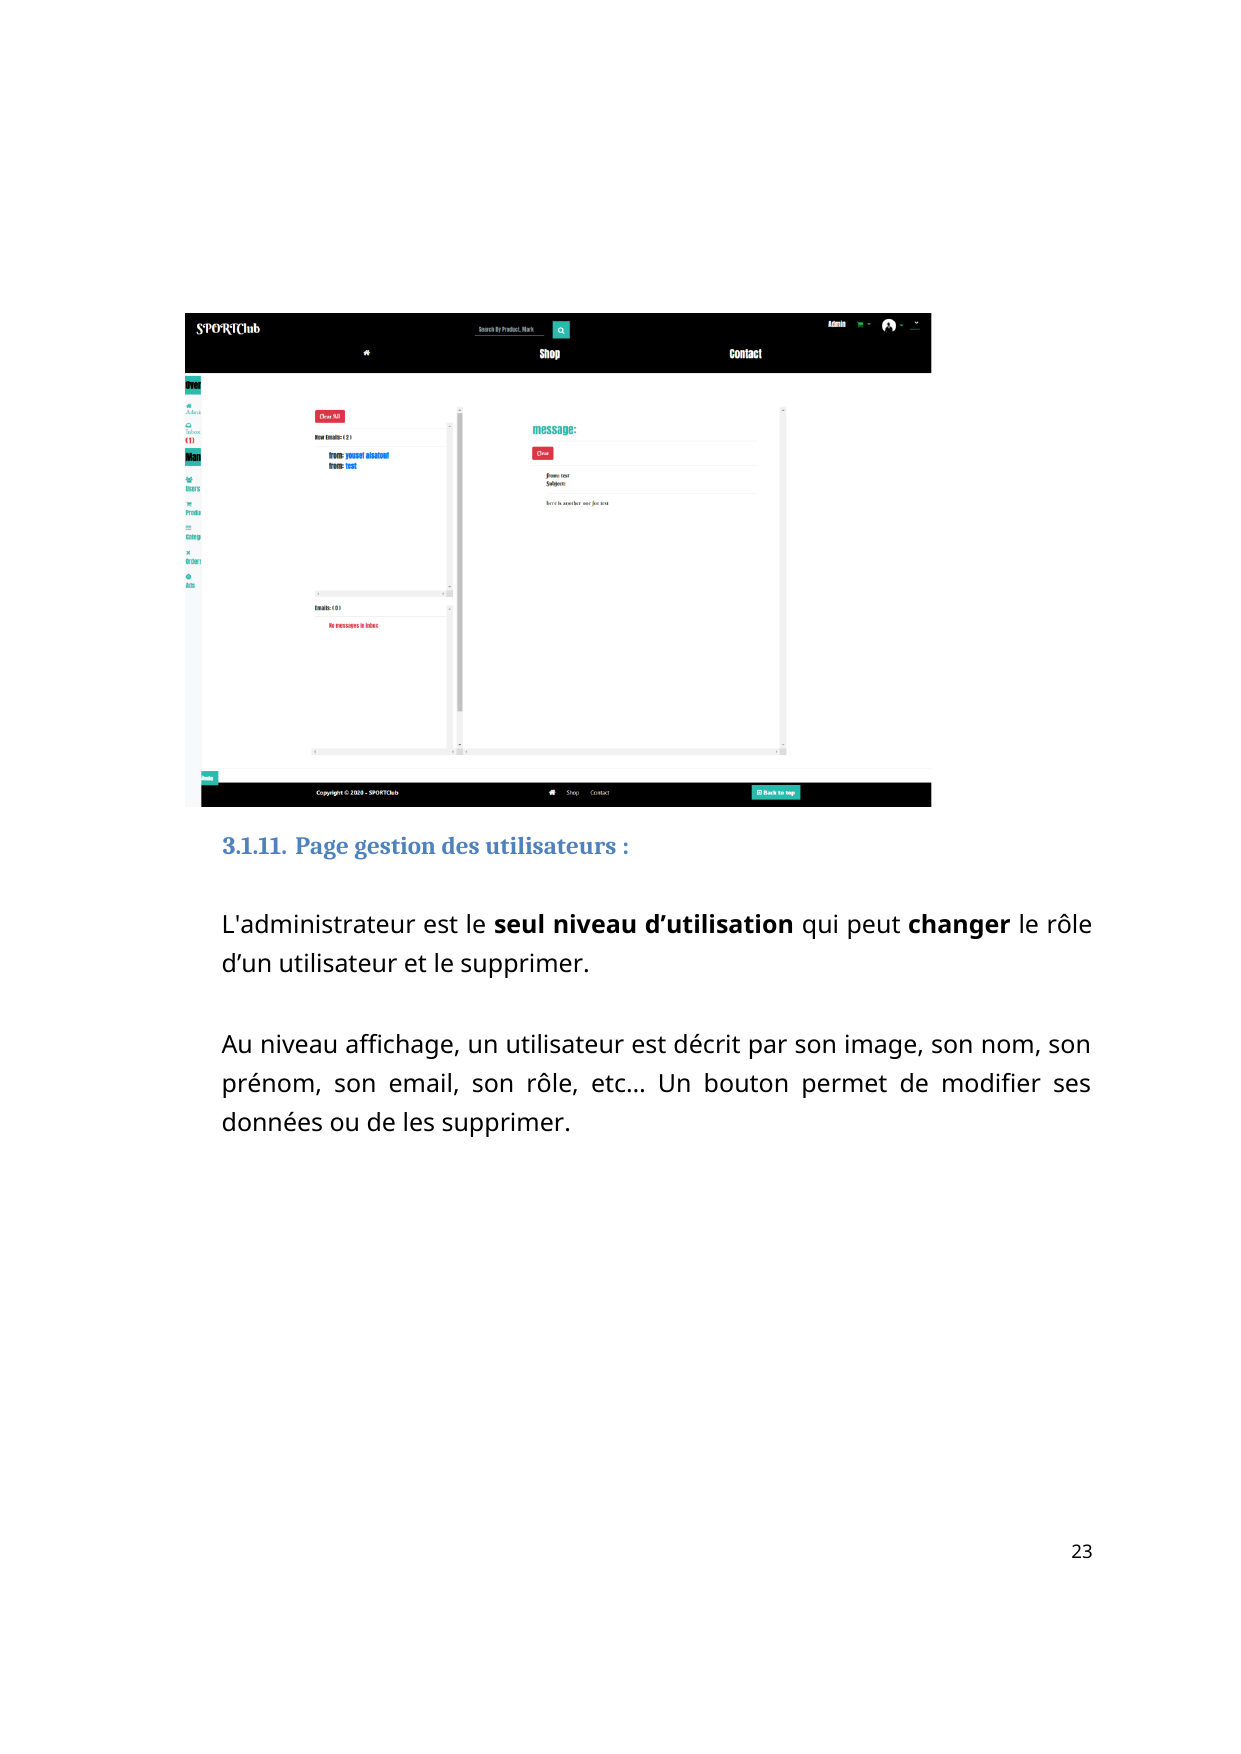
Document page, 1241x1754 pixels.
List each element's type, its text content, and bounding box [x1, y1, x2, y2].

text L'administrateur est le seul niveau d’utilisation qui peut changer le rôle d’un utilisateur et le supprimer. [221, 907, 1092, 980]
subtitle Page gestion des utilisateurs : [223, 832, 1092, 861]
picture [185, 313, 936, 807]
text Au niveau affichage, un utilisateur est décrit par son image, son nom, son prénom, son email, son rôle, etc… Un bouton permet de modifier ses données ou de les supprimer. [221, 1027, 1092, 1139]
